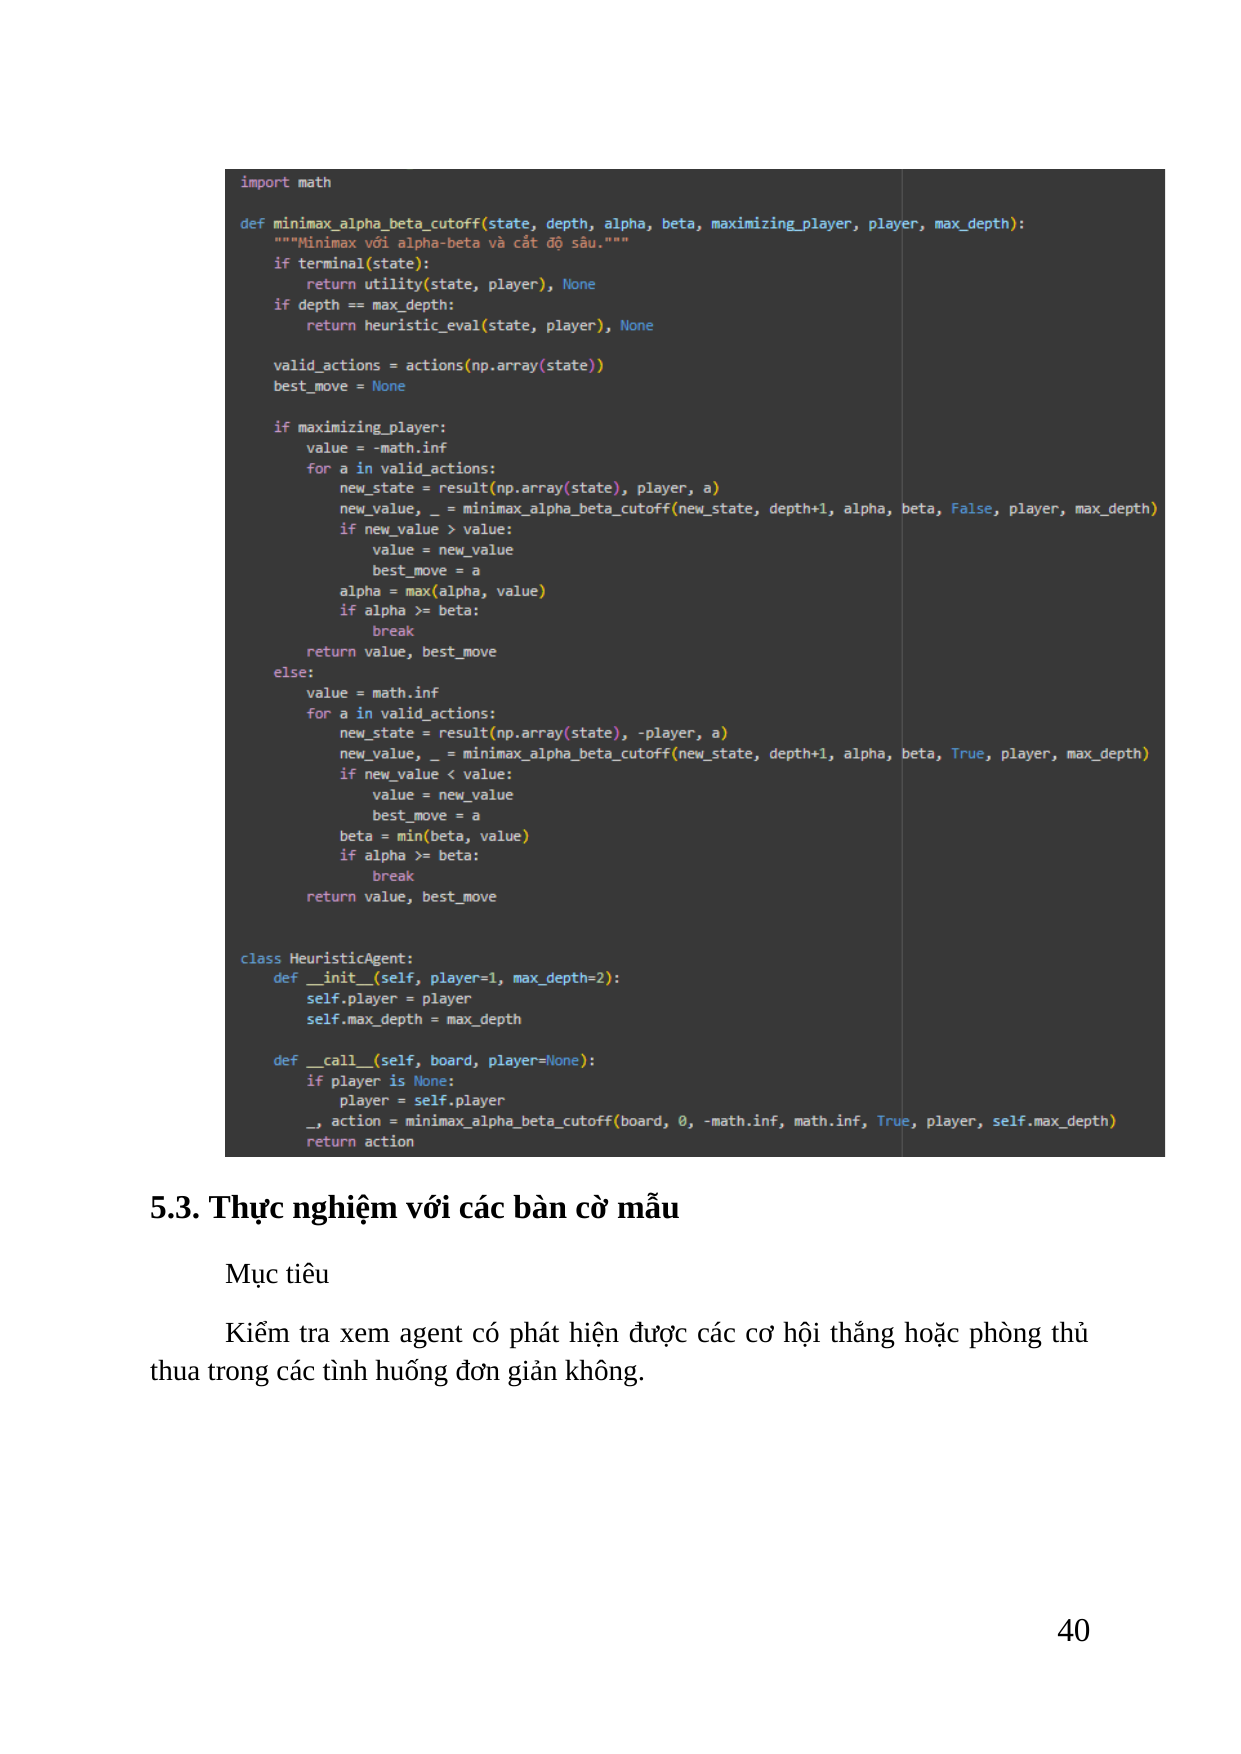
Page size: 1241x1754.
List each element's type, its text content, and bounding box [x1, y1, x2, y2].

text Mục tiêu [225, 1256, 1090, 1290]
text Kiểm tra xem agent có phát hiện được các cơ hội thắng hoặc phòng thủ thua trong các tình huống đơn giản không. [150, 1315, 1090, 1387]
picture [225, 169, 1166, 1157]
subtitle 5.3. Thực nghiệm với các bàn cờ mẫu [150, 1187, 1090, 1226]
